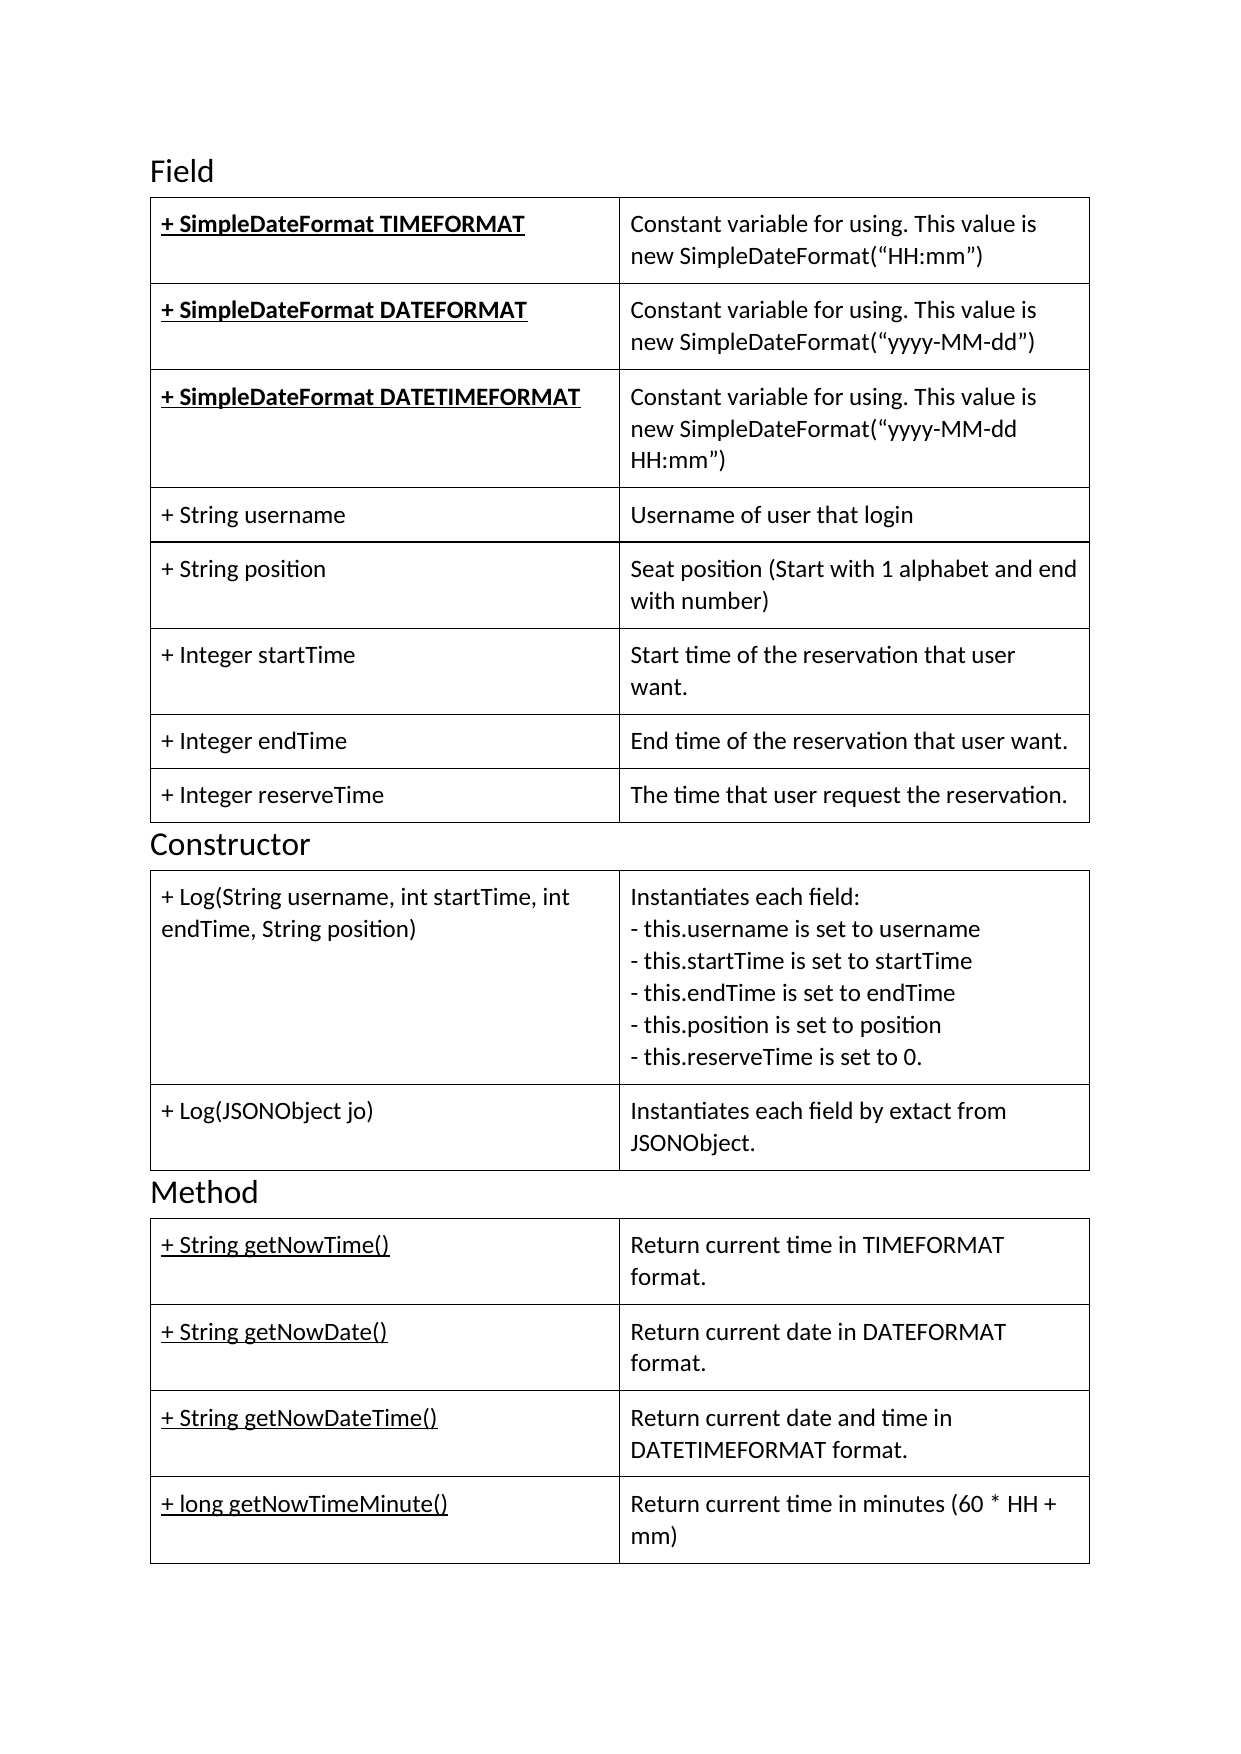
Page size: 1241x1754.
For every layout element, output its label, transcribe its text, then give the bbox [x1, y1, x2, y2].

table_cell + SimpleDateFormat DATEFORMAT [151, 284, 619, 369]
table_cell + long getNowTimeMinute() [151, 1477, 619, 1562]
subtitle Constructor [150, 823, 1090, 864]
table_header + Log(String username, int startTime, int endTime, String position) [151, 871, 619, 1084]
table_header Constant variable for using. This value is new SimpleDateFormat(“HH:mm”) [620, 198, 1089, 283]
table_header Return current time in TIMEFORMAT format. [620, 1219, 1089, 1304]
subtitle Method [150, 1171, 1090, 1212]
table_cell + Integer endTime [151, 715, 619, 768]
table_header + SimpleDateFormat TIMEFORMAT [151, 198, 619, 283]
table_cell Seat position (Start with 1 alphabet and end with number) [620, 543, 1089, 627]
table_cell Return current date in DATEFORMAT format. [620, 1305, 1089, 1390]
table_header Instantiates each field: - this.username is set to username - this.startTime is set to startTime - this.endTime is set to endTime - this.position is set to position - this.reserveTime is set to 0. [620, 871, 1089, 1084]
table_cell Username of user that login [620, 488, 1089, 541]
table_cell + SimpleDateFormat DATETIMEFORMAT [151, 370, 619, 487]
table_cell + String getNowDate() [151, 1305, 619, 1390]
table_cell Return current date and time in DATETIMEFORMAT format. [620, 1391, 1089, 1476]
table_cell + String username [151, 488, 619, 541]
table_cell Start time of the reservation that user want. [620, 629, 1089, 714]
table_cell Constant variable for using. This value is new SimpleDateFormat(“yyyy-MM-dd”) [620, 284, 1089, 369]
table_cell End time of the reservation that user want. [620, 715, 1089, 768]
table_header + String getNowTime() [151, 1219, 619, 1304]
table_cell Return current time in minutes (60 * HH + mm) [620, 1477, 1089, 1562]
table_cell Constant variable for using. This value is new SimpleDateFormat(“yyyy-MM-dd HH:mm”) [620, 370, 1089, 487]
table_cell + String position [151, 543, 619, 627]
table_cell Instantiates each field by extact from JSONObject. [620, 1085, 1089, 1170]
table_cell The time that user request the reservation. [620, 769, 1089, 822]
table_cell + Integer startTime [151, 629, 619, 714]
table_cell + Log(JSONObject jo) [151, 1085, 619, 1170]
table_cell + Integer reserveTime [151, 769, 619, 822]
table_cell + String getNowDateTime() [151, 1391, 619, 1476]
subtitle Field [150, 150, 1090, 191]
